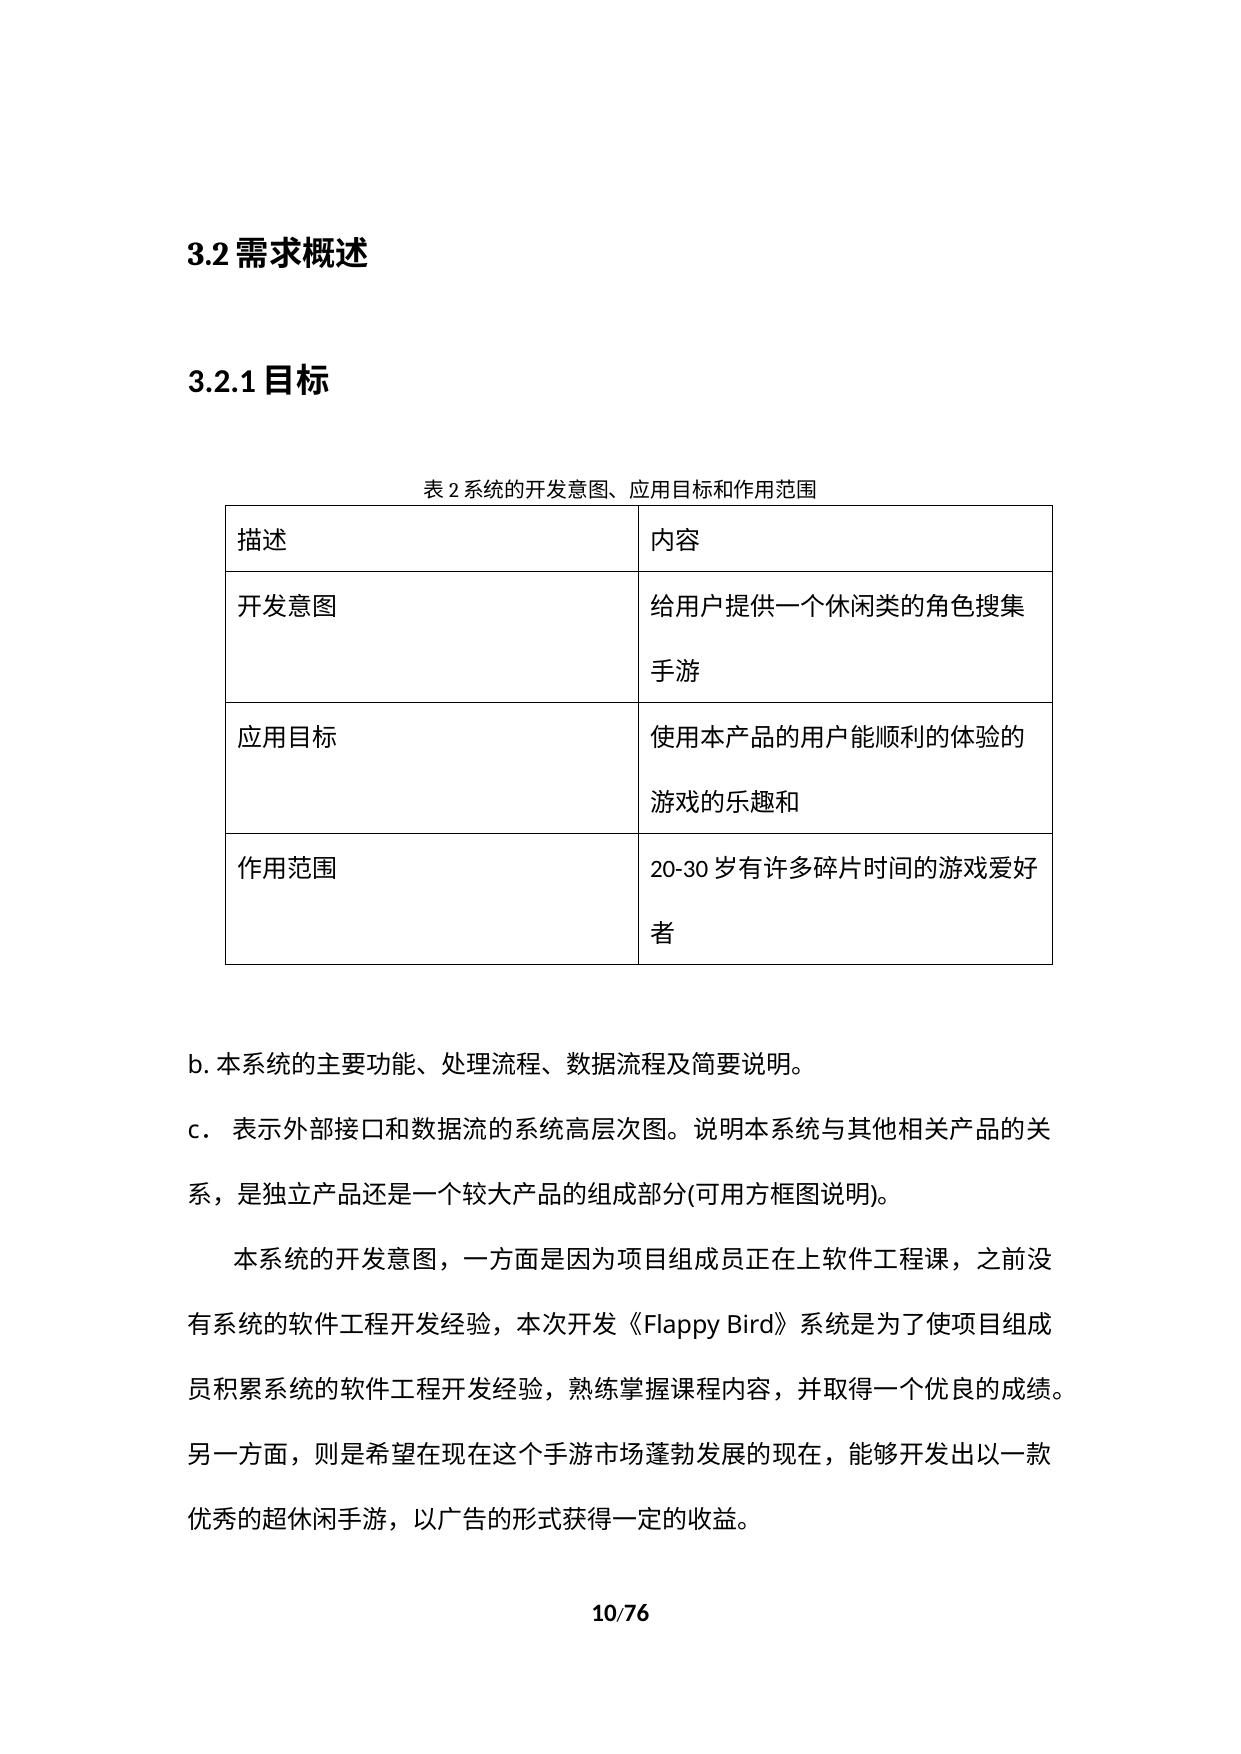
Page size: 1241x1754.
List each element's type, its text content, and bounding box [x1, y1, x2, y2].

text 表 2系统的开发意图、应用目标和作用范围 [187, 472, 1053, 505]
text c． 表示外部接口和数据流的系统高层次图。说明本系统与其他相关产品的关系，是独立产品还是一个较大产品的组成部分(可用方框图说明)。 [187, 1095, 1053, 1225]
table_cell 给用户提供一个休闲类的角色搜集手游 [639, 572, 1052, 702]
table_cell 20-30岁有许多碎片时间的游戏爱好者 [639, 834, 1052, 964]
table_cell 作用范围 [226, 834, 638, 964]
subtitle 3.2.1目标 [187, 345, 1053, 410]
table_cell 使用本产品的用户能顺利的体验的游戏的乐趣和 [639, 703, 1052, 833]
table_cell 应用目标 [226, 703, 638, 833]
table_cell 开发意图 [226, 572, 638, 702]
text b. 本系统的主要功能、处理流程、数据流程及简要说明。 [187, 1030, 1053, 1095]
table_header 内容 [639, 506, 1052, 571]
table_header 描述 [226, 506, 638, 571]
text 本系统的开发意图，一方面是因为项目组成员正在上软件工程课，之前没有系统的软件工程开发经验，本次开发《Flappy Bird》系统是为了使项目组成员积累系统的软件工程开发经验，熟练掌握课程内容，并取得一个优良的成绩。另一方面，则是希望在现在这个手游市场蓬勃发展的现在，能够开发出以一款优秀的超休闲手游，以广告的形式获得一定的收益。 [187, 1225, 1053, 1550]
subtitle 3.2需求概述 [187, 218, 1053, 283]
